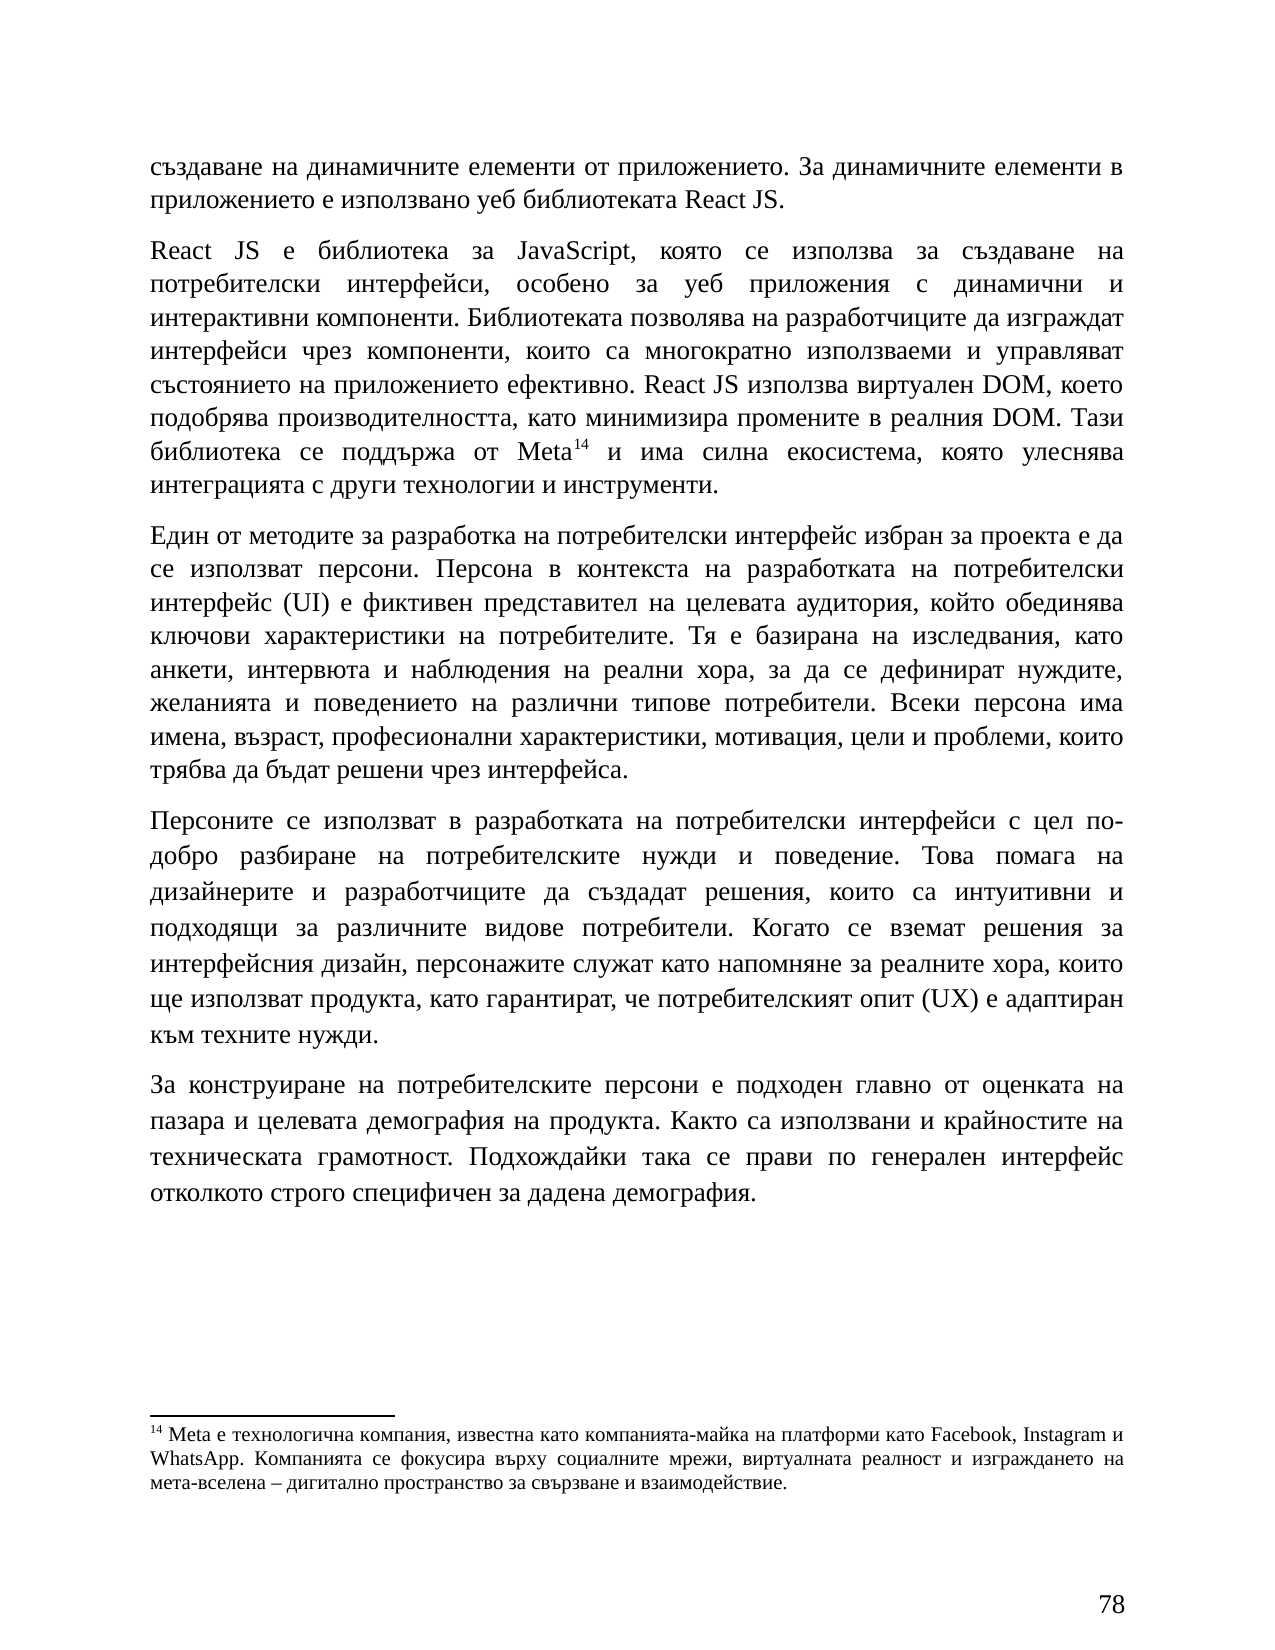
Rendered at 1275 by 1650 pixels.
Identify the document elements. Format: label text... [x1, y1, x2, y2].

text За конструиране на потребителските персони е подходен главно от оценката на пазара и целевата демография на продукта. Както са използвани и крайностите на техническата грамотност. Подхождайки така се прави по генерален интерфейс отколкото строго специфичен за дадена демография. [150, 1068, 1125, 1207]
text Персоните се използват в разработката на потребителски интерфейси с цел по-добро разбиране на потребителските нужди и поведение. Това помага на дизайнерите и разработчиците да създадат решения, които са интуитивни и подходящи за различните видове потребители. Когато се вземат решения за интерфейсния дизайн, персонажите служат като напомняне за реалните хора, които ще използват продукта, като гарантират, че потребителският опит (UX) е адаптиран към техните нужди. [150, 804, 1125, 1049]
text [150, 150, 1125, 215]
text Един от методите за разработка на потребителски интерфейс избран за проекта е да се използват персони. Персона в контекста на разработката на потребителски интерфейс (UI) е фиктивен представител на целевата аудитория, който обединява ключови характеристики на потребителите. Тя е базирана на изследвания, като анкети, интервюта и наблюдения на реални хора, за да се дефинират нуждите, желанията и поведението на различни типове потребители. Всеки персона има имена, възраст, професионални характеристики, мотивация, цели и проблеми, които трябва да бъдат решени чрез интерфейса. [150, 519, 1125, 785]
text React JS е библиотека за JavaScript, която се използва за създаване на потребителски интерфейси, особено за уеб приложения с динамични и интерактивни компоненти. Библиотеката позволява на разработчиците да изграждат интерфейси чрез компоненти, които са многократно използваеми и управляват състоянието на приложението ефективно. React JS използва виртуален DOM, което подобрява производителността, като минимизира промените в реалния DOM. Тази библиотека се поддържа от Meta и има силна екосистема, която улеснява интеграцията с други технологии и инструменти. [150, 234, 1125, 500]
